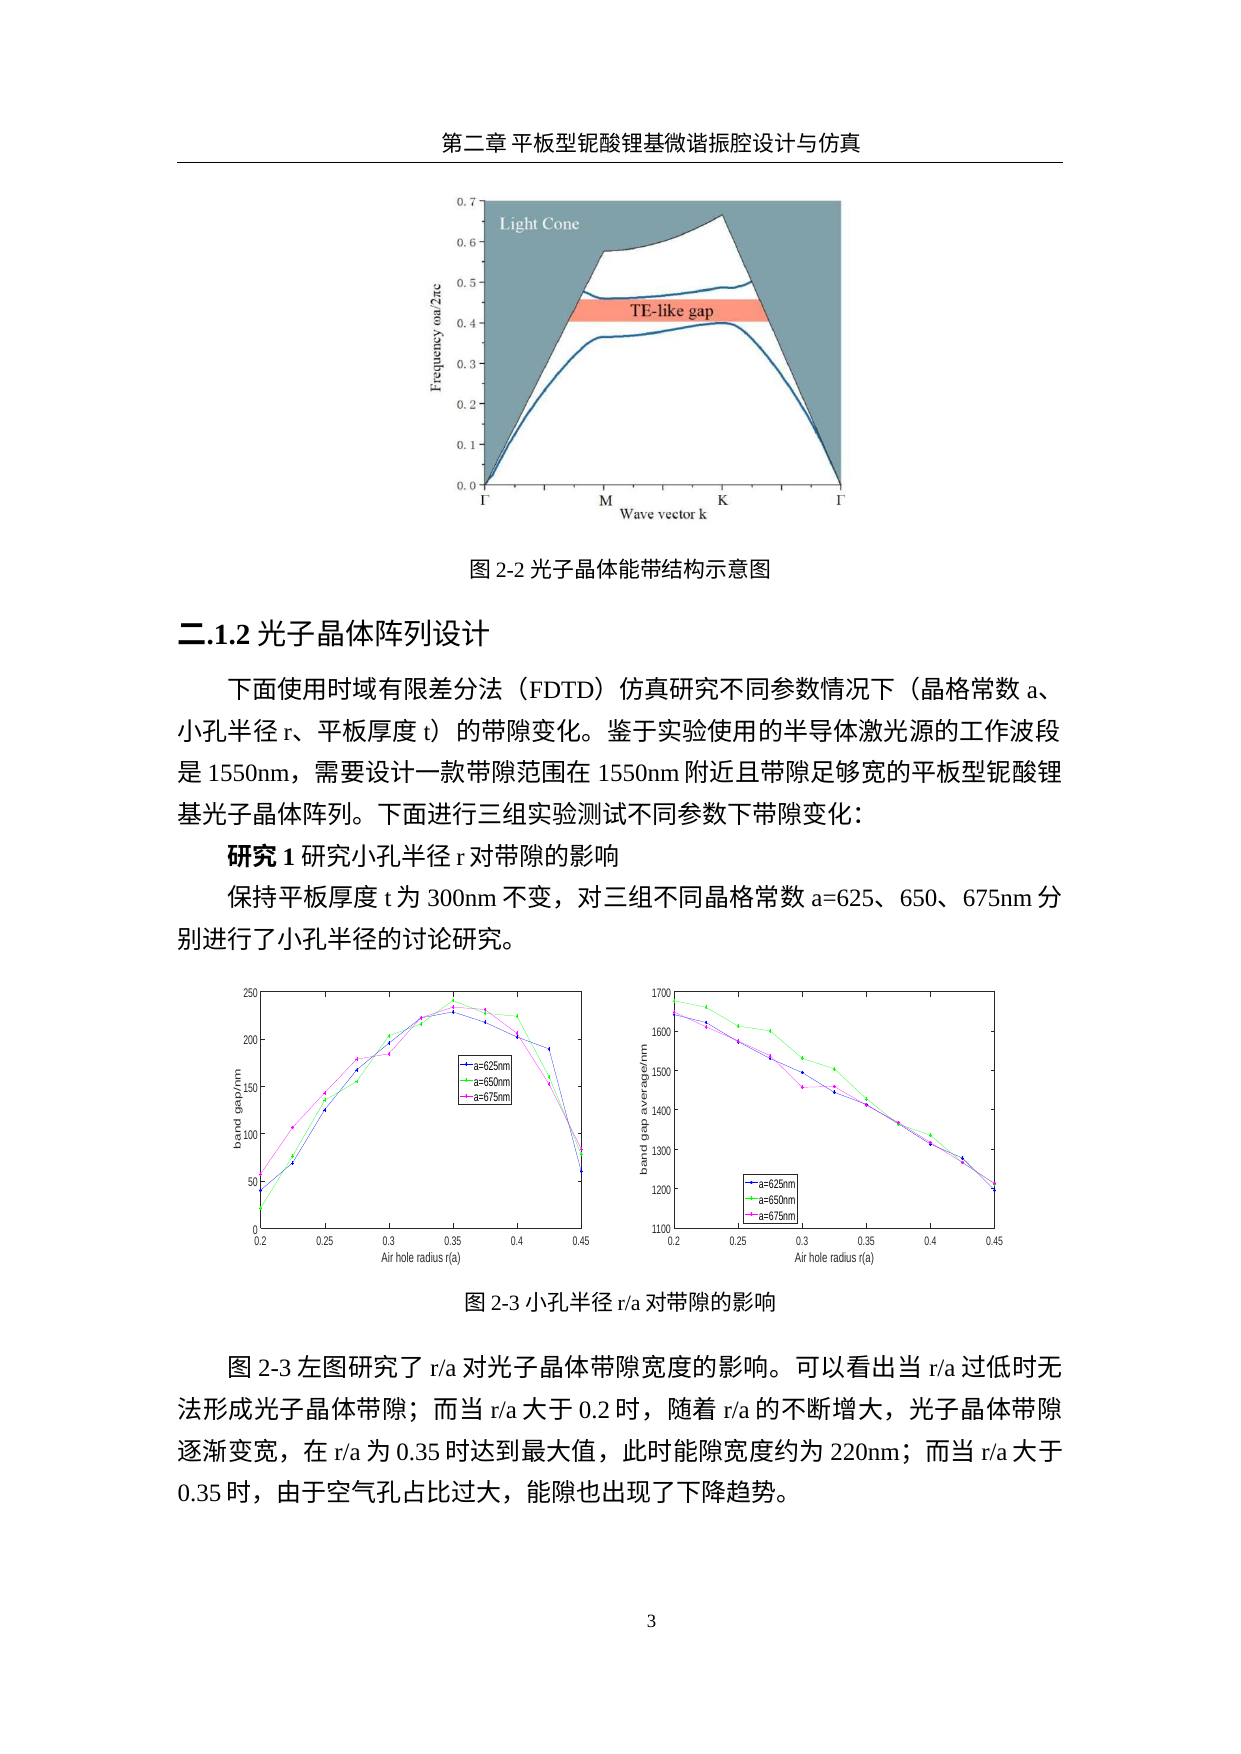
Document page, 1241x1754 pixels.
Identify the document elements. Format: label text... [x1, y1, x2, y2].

subtitle 光子晶体阵列设计 [177, 611, 1063, 652]
picture [415, 177, 888, 532]
text 图2-2 光子晶体能带结构示意图 [177, 544, 1063, 586]
text 图2-3 小孔半径r/a对带隙的影响 [177, 1277, 1063, 1318]
text 图2-3左图研究了r/a对光子晶体带隙宽度的影响。可以看出当r/a过低时无法形成光子晶体带隙；而当r/a大于0.2时，随着r/a的不断增大，光子晶体带隙逐渐变宽，在r/a为0.35时达到最大值，此时能隙宽度约为220nm；而当r/a大于0.35时，由于空气孔占比过大，能隙也出现了下降趋势。 [177, 1343, 1063, 1510]
text 下面使用时域有限差分法（FDTD）仿真研究不同参数情况下（晶格常数a、小孔半径r、平板厚度t）的带隙变化。鉴于实验使用的半导体激光源的工作波段是1550nm，需要设计一款带隙范围在1550nm附近且带隙足够宽的平板型铌酸锂基光子晶体阵列。下面进行三组实验测试不同参数下带隙变化： [177, 665, 1063, 832]
text 研究1 研究小孔半径r对带隙的影响 [177, 832, 1063, 873]
text 保持平板厚度t为300nm不变，对三组不同晶格常数a=625、650、675nm分别进行了小孔半径的讨论研究。 [177, 873, 1063, 957]
